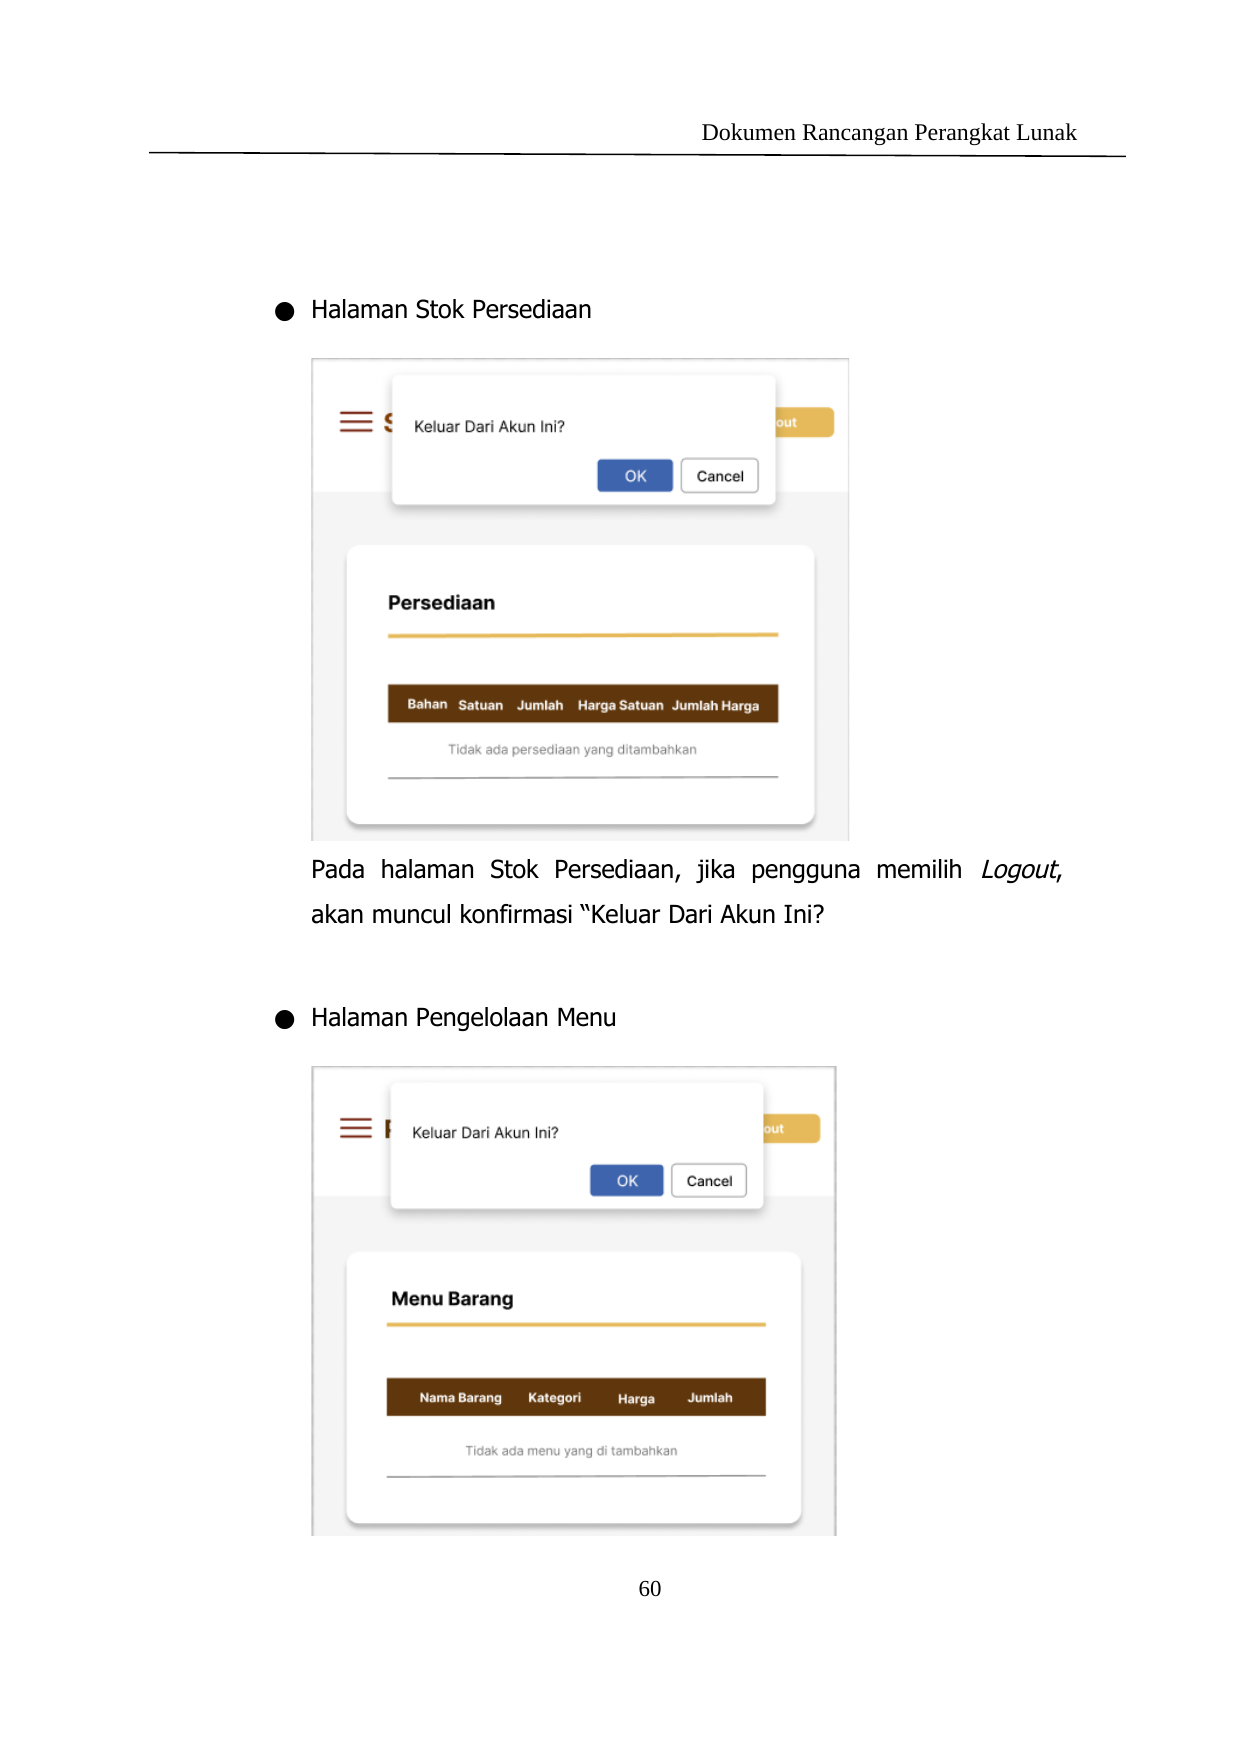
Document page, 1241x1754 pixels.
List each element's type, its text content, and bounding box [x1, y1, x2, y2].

text Pada halaman Stok Persediaan, jika pengguna memilih Logout, akan muncul konfirmasi “Keluar Dari Akun Ini? [311, 853, 1063, 929]
list Halaman Pengelolaan Menu [274, 989, 1063, 1041]
picture [311, 358, 850, 841]
list Halaman Stok Persediaan [274, 282, 1063, 333]
picture [311, 1066, 837, 1536]
